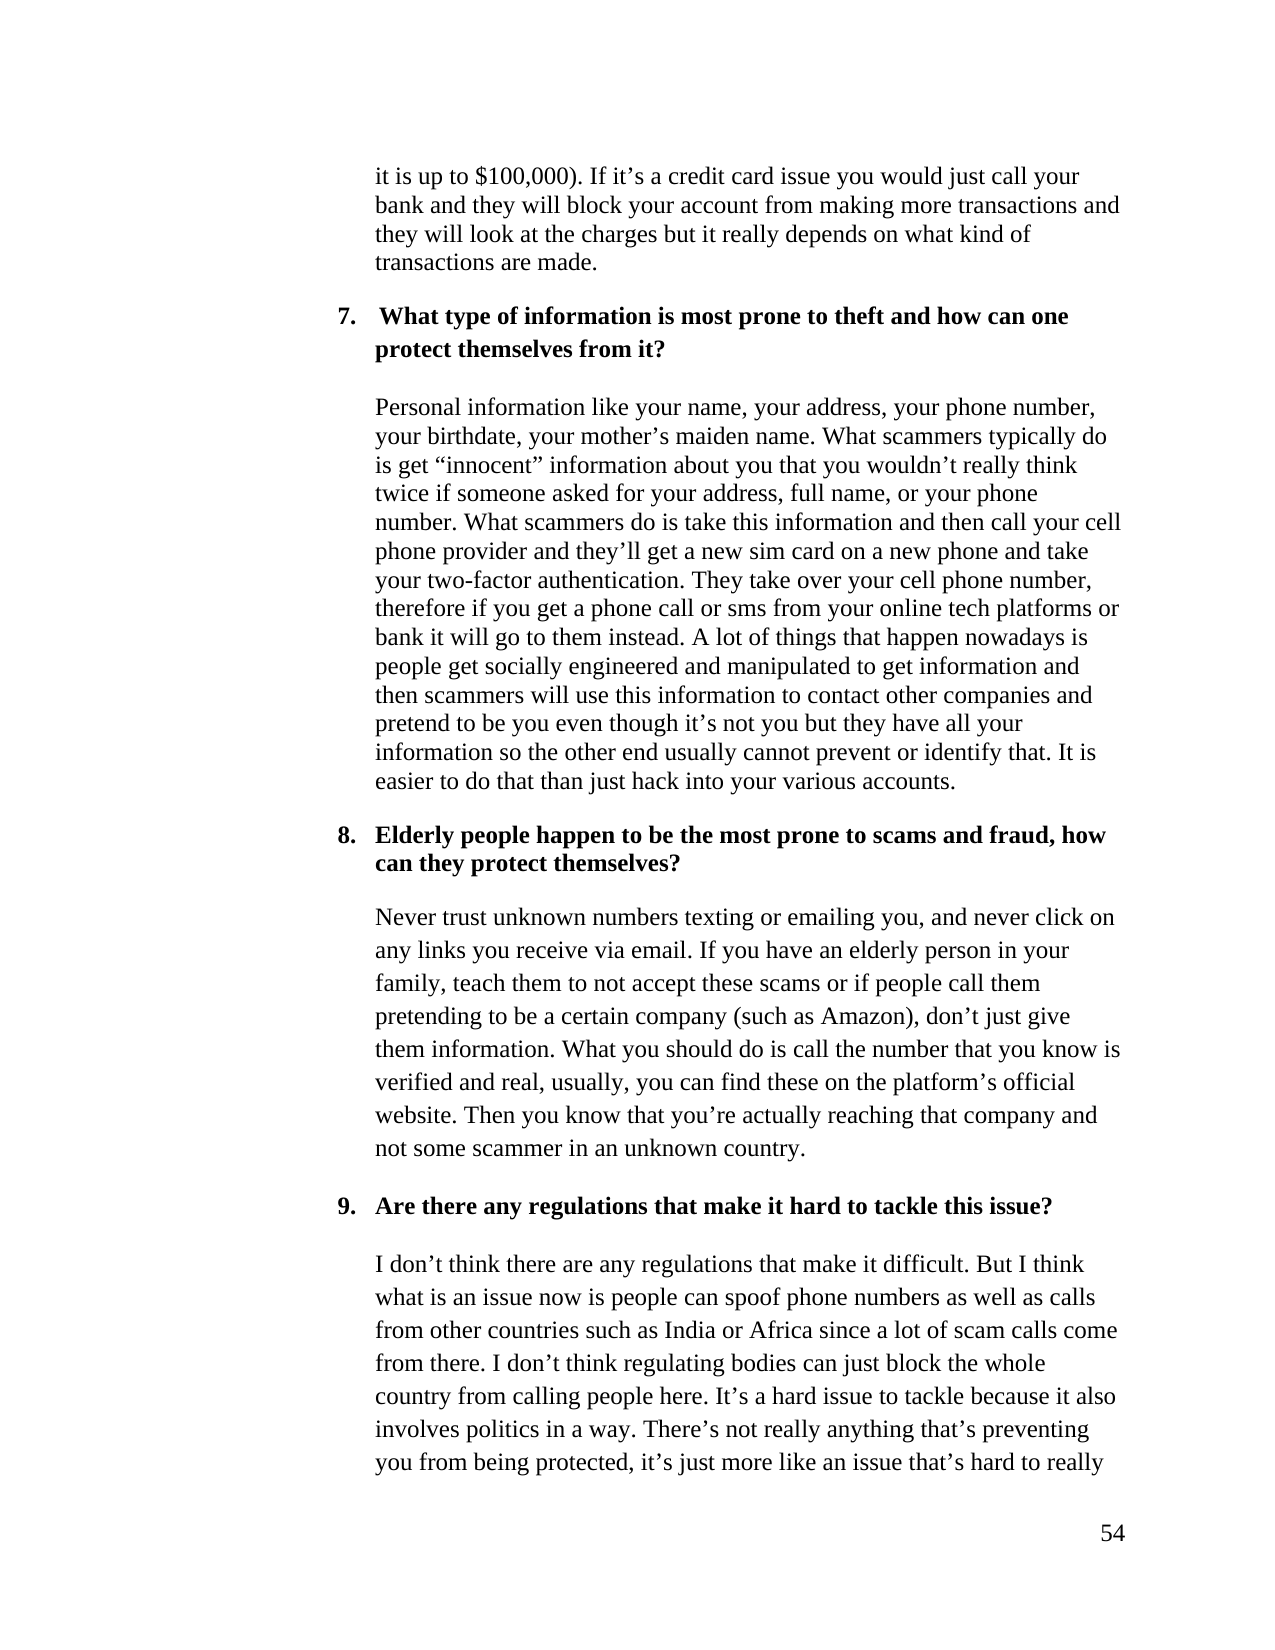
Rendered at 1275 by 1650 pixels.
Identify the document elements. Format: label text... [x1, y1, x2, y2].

text Personal information like your name, your address, your phone number, your birthdate, your mother’s maiden name. What scammers typically do is get “innocent” information about you that you wouldn’t really think twice if someone asked for your address, full name, or your phone number. What scammers do is take this information and then call your cell phone provider and they’ll get a new sim card on a new phone and take your two-factor authentication. They take over your cell phone number, therefore if you get a phone call or sms from your online tech platforms or bank it will go to them instead. A lot of things that happen nowadays is people get socially engineered and manipulated to get information and then scammers will use this information to contact other companies and pretend to be you even though it’s not you but they have all your information so the other end usually cannot prevent or identify that. It is easier to do that than just hack into your various accounts. [375, 392, 1125, 795]
list Elderly people happen to be the most prone to scams and fraud, how can they protect themselves? [337, 820, 1125, 877]
list Are there any regulations that make it hard to tackle this issue? [337, 1191, 1125, 1220]
text Never trust unknown numbers texting or emailing you, and never click on any links you receive via email. If you have an elderly person in your family, teach them to not accept these scams or if people call them pretending to be a certain company (such as Amazon), don’t just give them information. What you should do is call the number that you know is verified and real, usually, you can find these on the platform’s official website. Then you know that you’re actually reaching that company and not some scammer in an unknown country. [375, 902, 1125, 1162]
list What type of information is most prone to theft and how can one protect themselves from it? [337, 301, 1125, 363]
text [375, 161, 1125, 276]
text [375, 1249, 1125, 1476]
